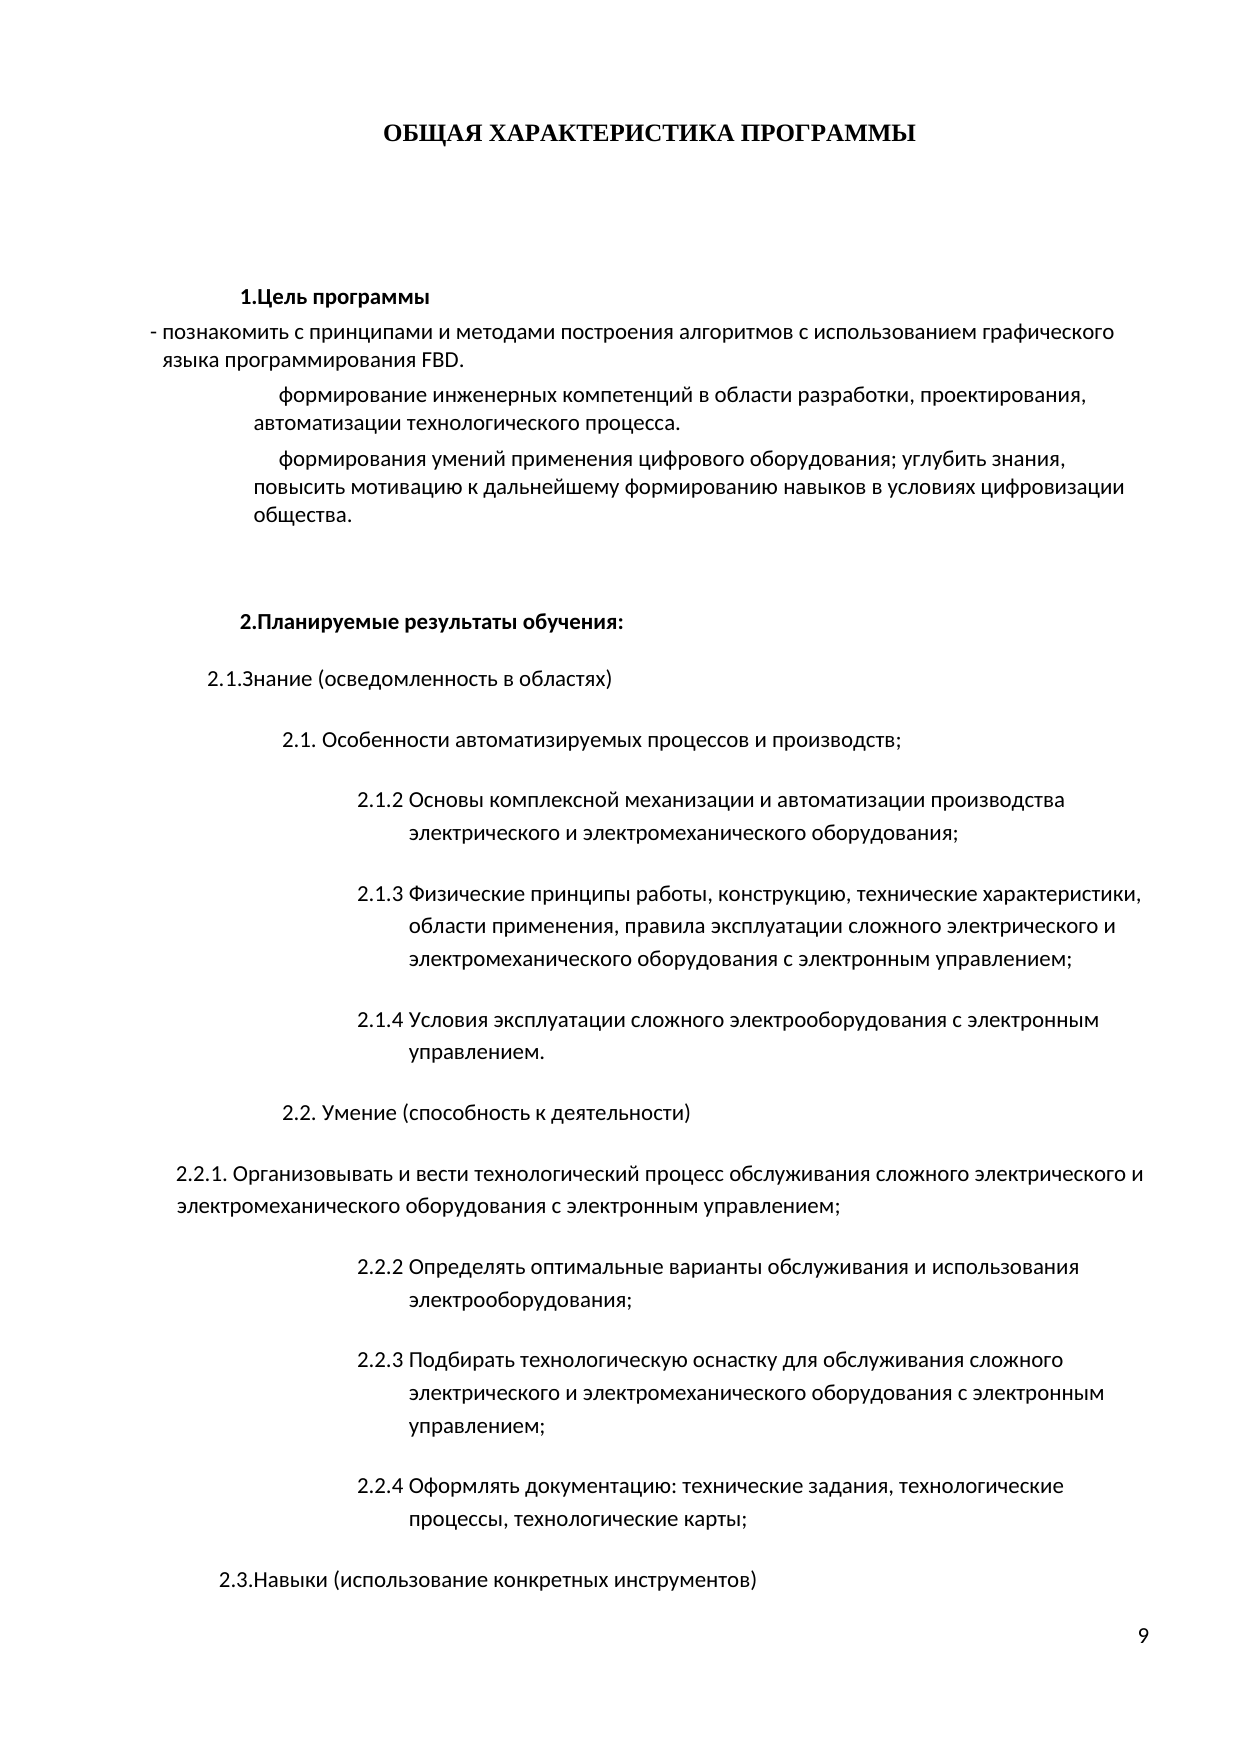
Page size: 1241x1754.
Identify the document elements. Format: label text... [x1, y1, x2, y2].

text 2.3.Навыки (использование конкретных инструментов) [193, 1565, 1149, 1593]
text 2.Планируемые результаты обучения: [214, 607, 1150, 635]
list познакомить с принципами и методами построения алгоритмов с использованием графического языка программирования FBD. [150, 317, 1149, 373]
list 1.Знание (осведомленность в областях) [207, 664, 1149, 692]
list Оформлять документацию: технические задания, технологические процессы, технологические карты; [357, 1471, 1149, 1532]
text ОБЩАЯ ХАРАКТЕРИСТИКА ПРОГРАММЫ [150, 118, 1149, 147]
text формирования умений применения цифрового оборудования; углубить знания, повысить мотивацию к дальнейшему формированию навыков в условиях цифровизации общества. [253, 444, 1149, 528]
text 2.2.1. Организовывать и вести технологический процесс обслуживания сложного электрического и электромеханического оборудования с электронным управлением; [176, 1159, 1149, 1219]
list Подбирать технологическую оснастку для обслуживания сложного электрического и электромеханического оборудования с электронным управлением; [357, 1345, 1149, 1439]
text 1.Цель программы [214, 282, 1150, 310]
list Основы комплексной механизации и автоматизации производства электрического и электромеханического оборудования; [357, 785, 1149, 846]
list Особенности автоматизируемых процессов и производств; [282, 725, 1149, 753]
list Определять оптимальные варианты обслуживания и использования электрооборудования; [357, 1252, 1149, 1313]
list Условия эксплуатации сложного электрооборудования с электронным управлением. [357, 1005, 1149, 1065]
list Умение (способность к деятельности) [282, 1098, 1149, 1126]
text формирование инженерных компетенций в области разработки, проектирования, автоматизации технологического процесса. [253, 381, 1149, 437]
list Физические принципы работы, конструкцию, технические характеристики, области применения, правила эксплуатации сложного электрического и электромеханического оборудования с электронным управлением; [357, 879, 1149, 972]
